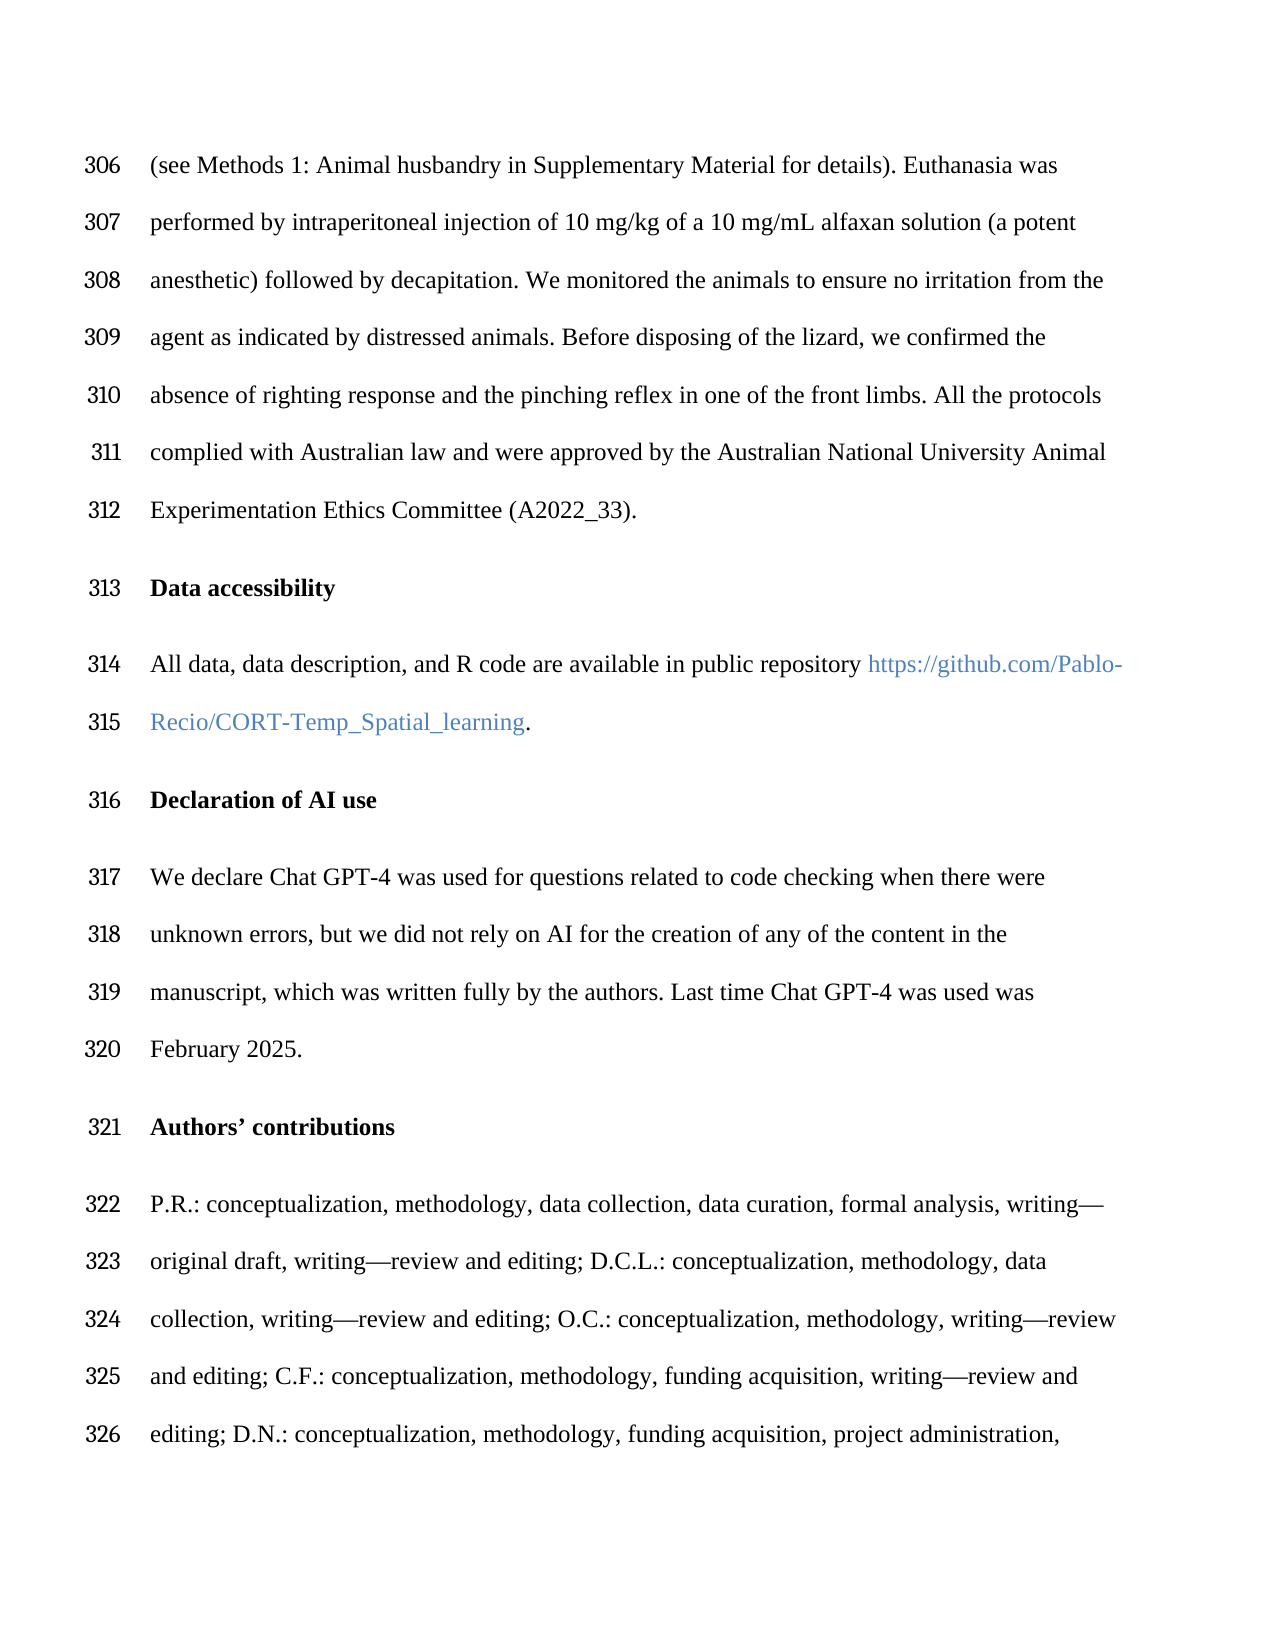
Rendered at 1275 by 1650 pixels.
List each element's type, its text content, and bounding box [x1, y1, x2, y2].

subtitle Data accessibility [150, 573, 1125, 602]
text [150, 150, 1125, 524]
text We declare Chat GPT-4 was used for questions related to code checking when there were unknown errors, but we did not rely on AI for the creation of any of the content in the manuscript, which was written fully by the authors. Last time Chat GPT-4 was used was February 2025. [150, 862, 1125, 1063]
subtitle Authors’ contributions [150, 1112, 1125, 1141]
subtitle Declaration of AI use [150, 785, 1125, 814]
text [150, 1189, 1125, 1447]
text All data, data description, and R code are available in public repository https://github.com/Pablo-Recio/CORT-Temp_Spatial_learning. [150, 649, 1125, 736]
